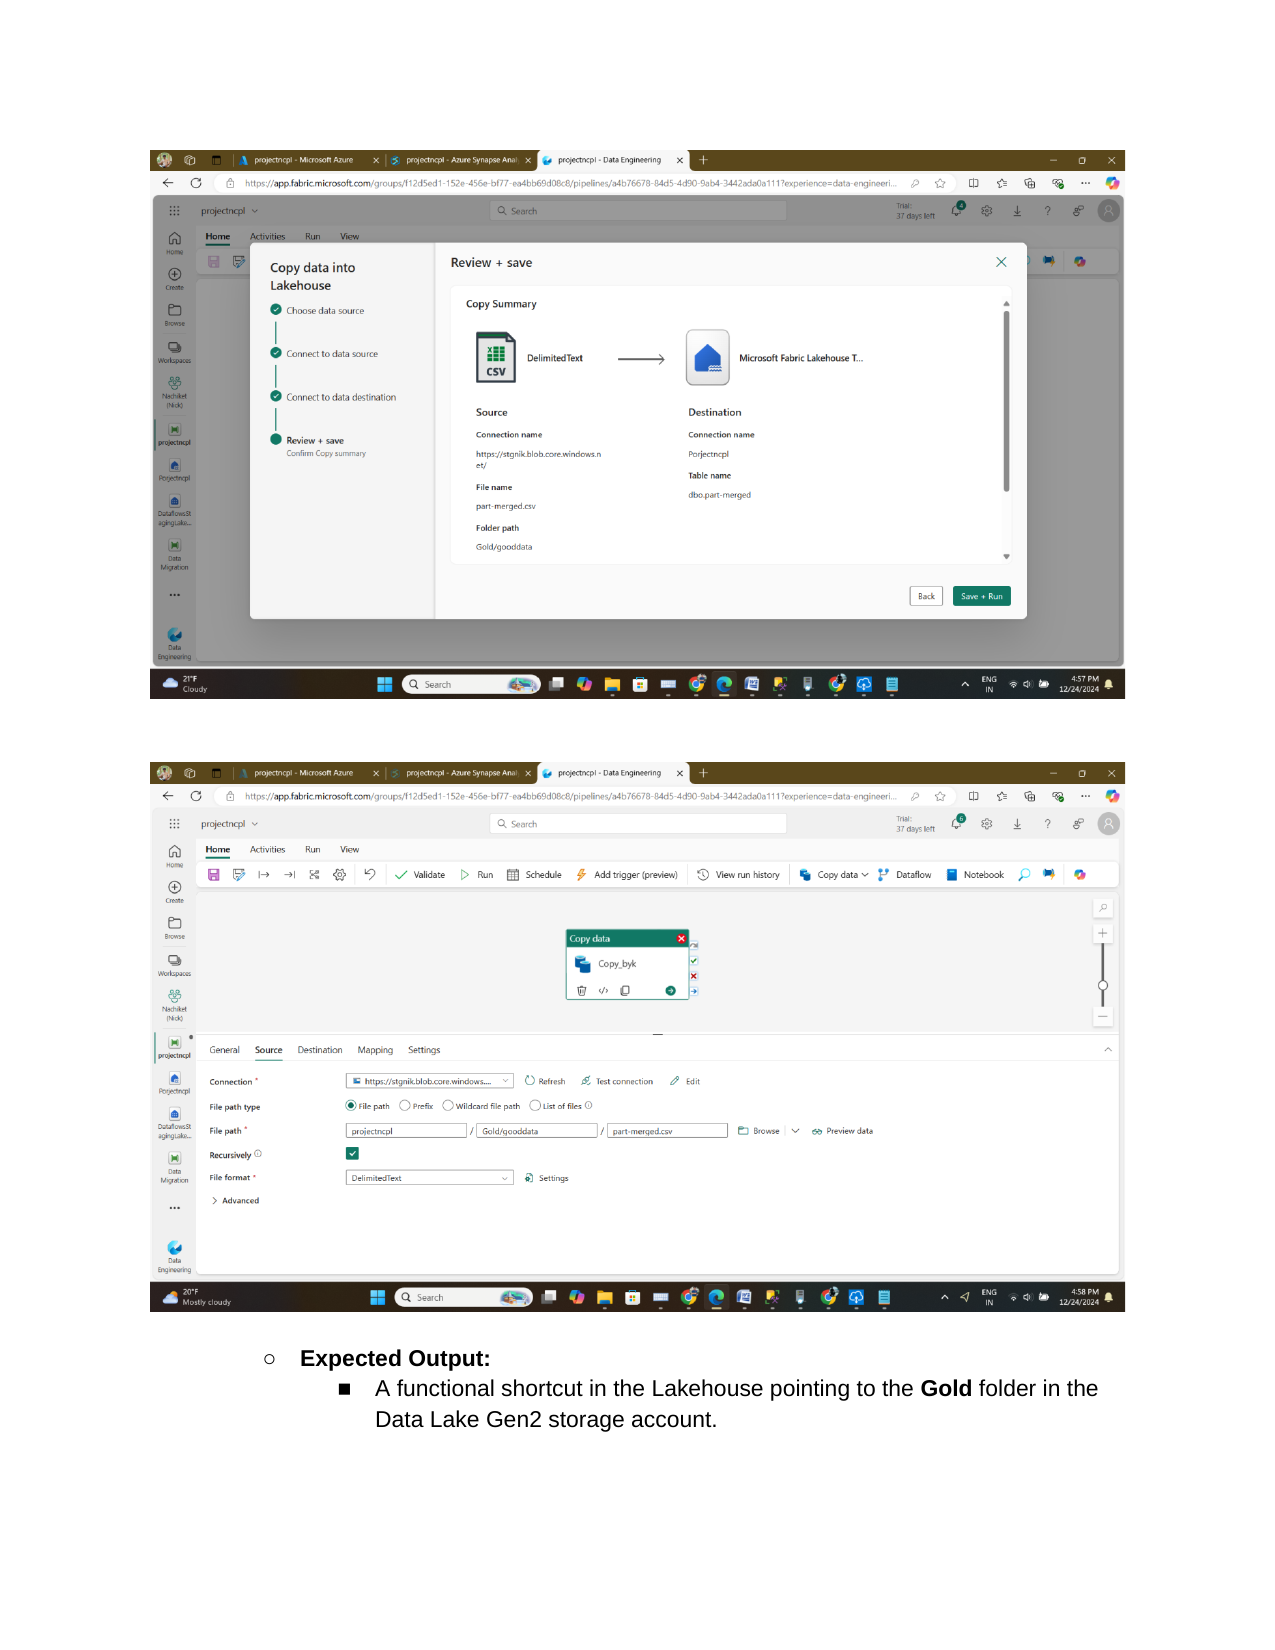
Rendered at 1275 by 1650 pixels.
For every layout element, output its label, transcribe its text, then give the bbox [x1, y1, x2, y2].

picture [150, 150, 1125, 699]
picture [150, 762, 1125, 1312]
list A functional shortcut in the Lakehouse pointing to the Gold folder in the Data Lake Gen2 storage account. [337, 1375, 1125, 1432]
list Expected Output: [262, 1345, 1125, 1372]
